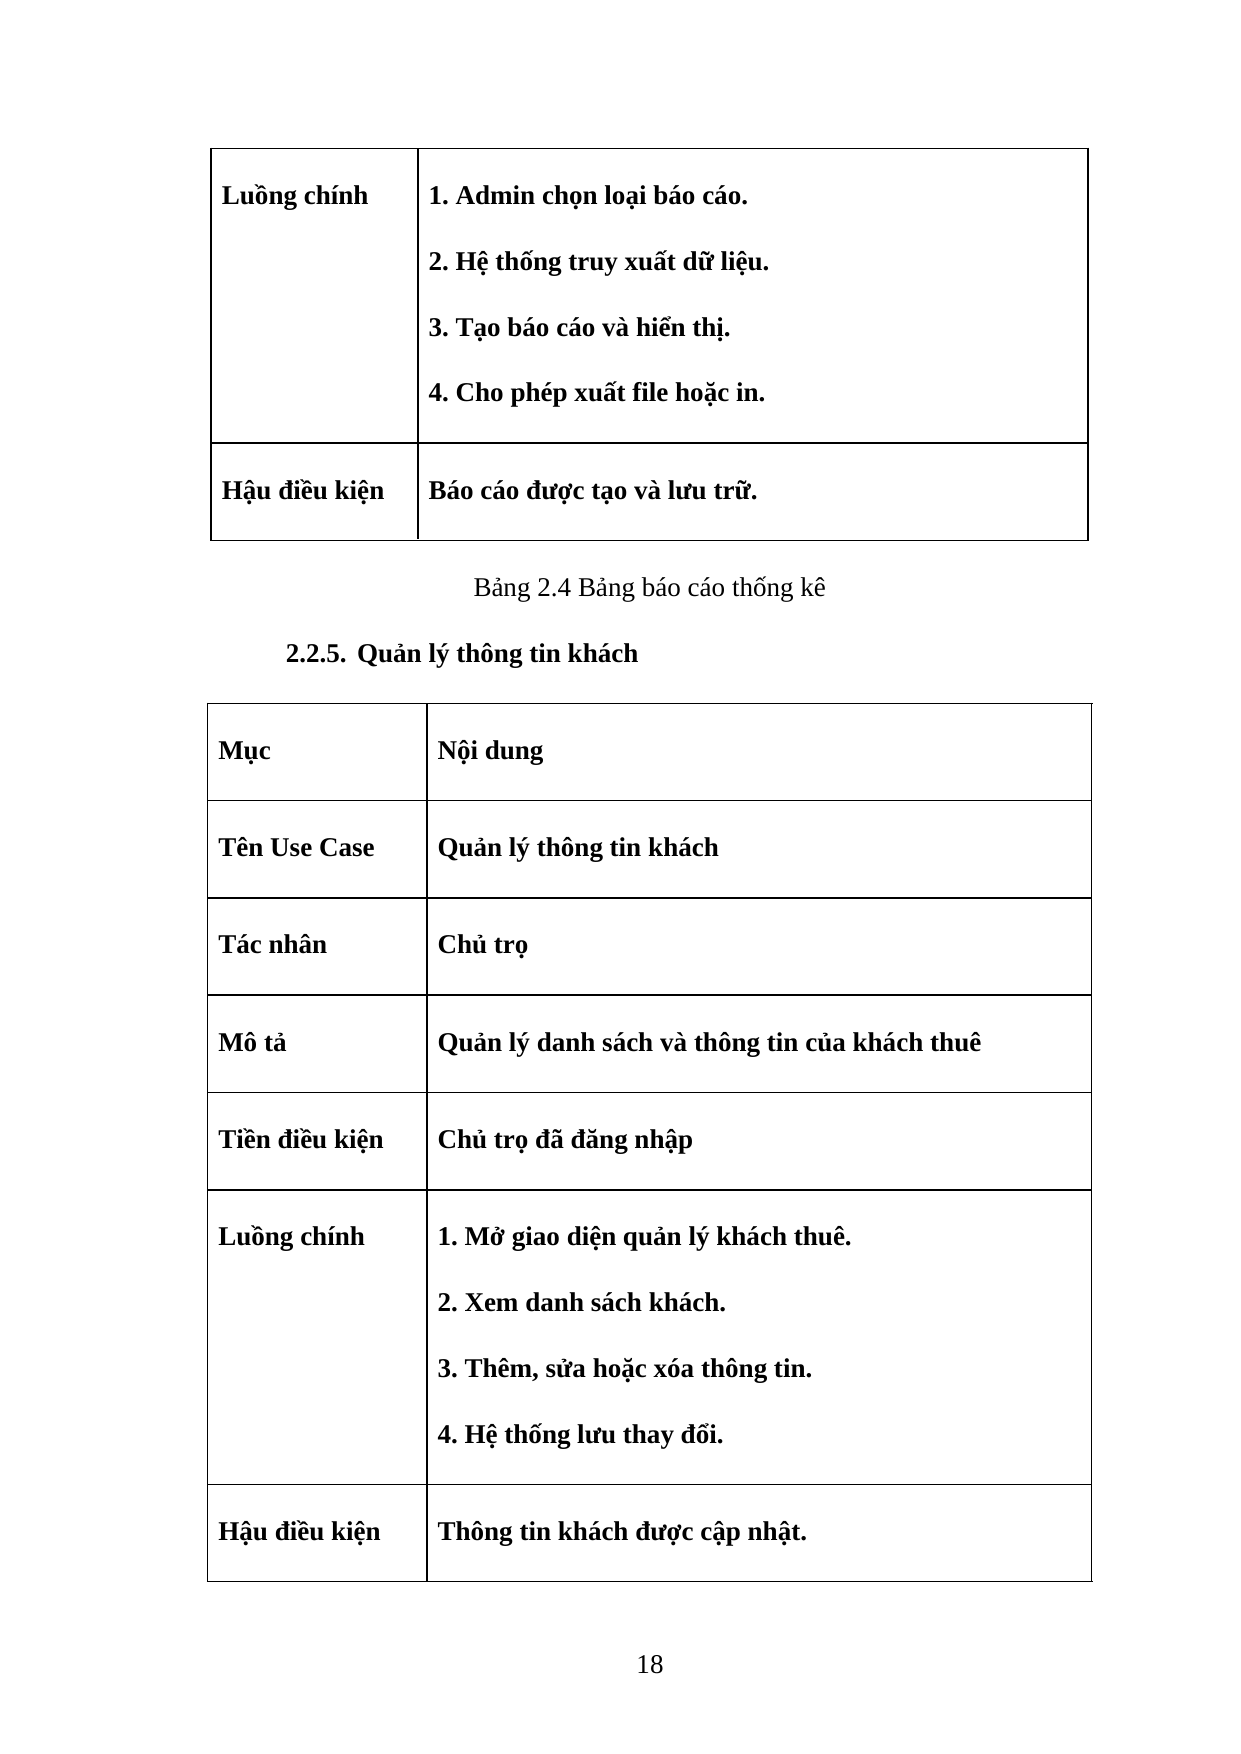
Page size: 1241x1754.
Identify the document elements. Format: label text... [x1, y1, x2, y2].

table_header Mục [208, 704, 426, 800]
table_cell Quản lý danh sách và thông tin của khách thuê [428, 996, 1091, 1092]
table_cell Thông tin khách được cập nhật. [428, 1485, 1091, 1581]
table_cell Tiền điều kiện [208, 1093, 426, 1189]
subtitle Quản lý thông tin khách [286, 637, 1092, 668]
table_cell Luồng chính [208, 1191, 426, 1483]
table_cell Hậu điều kiện [208, 1485, 426, 1581]
table_cell Tác nhân [208, 899, 426, 994]
table_cell Chủ trọ đã đăng nhập [428, 1093, 1091, 1189]
table_cell Mô tả [208, 996, 426, 1092]
text Bảng 2.4 Bảng báo cáo thống kê [207, 571, 1092, 602]
table_cell Quản lý thông tin khách [428, 801, 1091, 897]
table_cell 1. Admin chọn loại báo cáo. 2. Hệ thống truy xuất dữ liệu. 3. Tạo báo cáo và hiển thị. 4. Cho phép xuất file hoặc in. [419, 149, 1087, 442]
table_cell Luồng chính [212, 149, 417, 442]
table_cell Tên Use Case [208, 801, 426, 897]
table_cell Báo cáo được tạo và lưu trữ. [419, 444, 1087, 539]
table_cell Hậu điều kiện [212, 444, 417, 539]
table_header Nội dung [428, 704, 1091, 800]
table_cell 1. Mở giao diện quản lý khách thuê. 2. Xem danh sách khách. 3. Thêm, sửa hoặc xóa thông tin. 4. Hệ thống lưu thay đổi. [428, 1191, 1091, 1483]
table_cell Chủ trọ [428, 899, 1091, 994]
